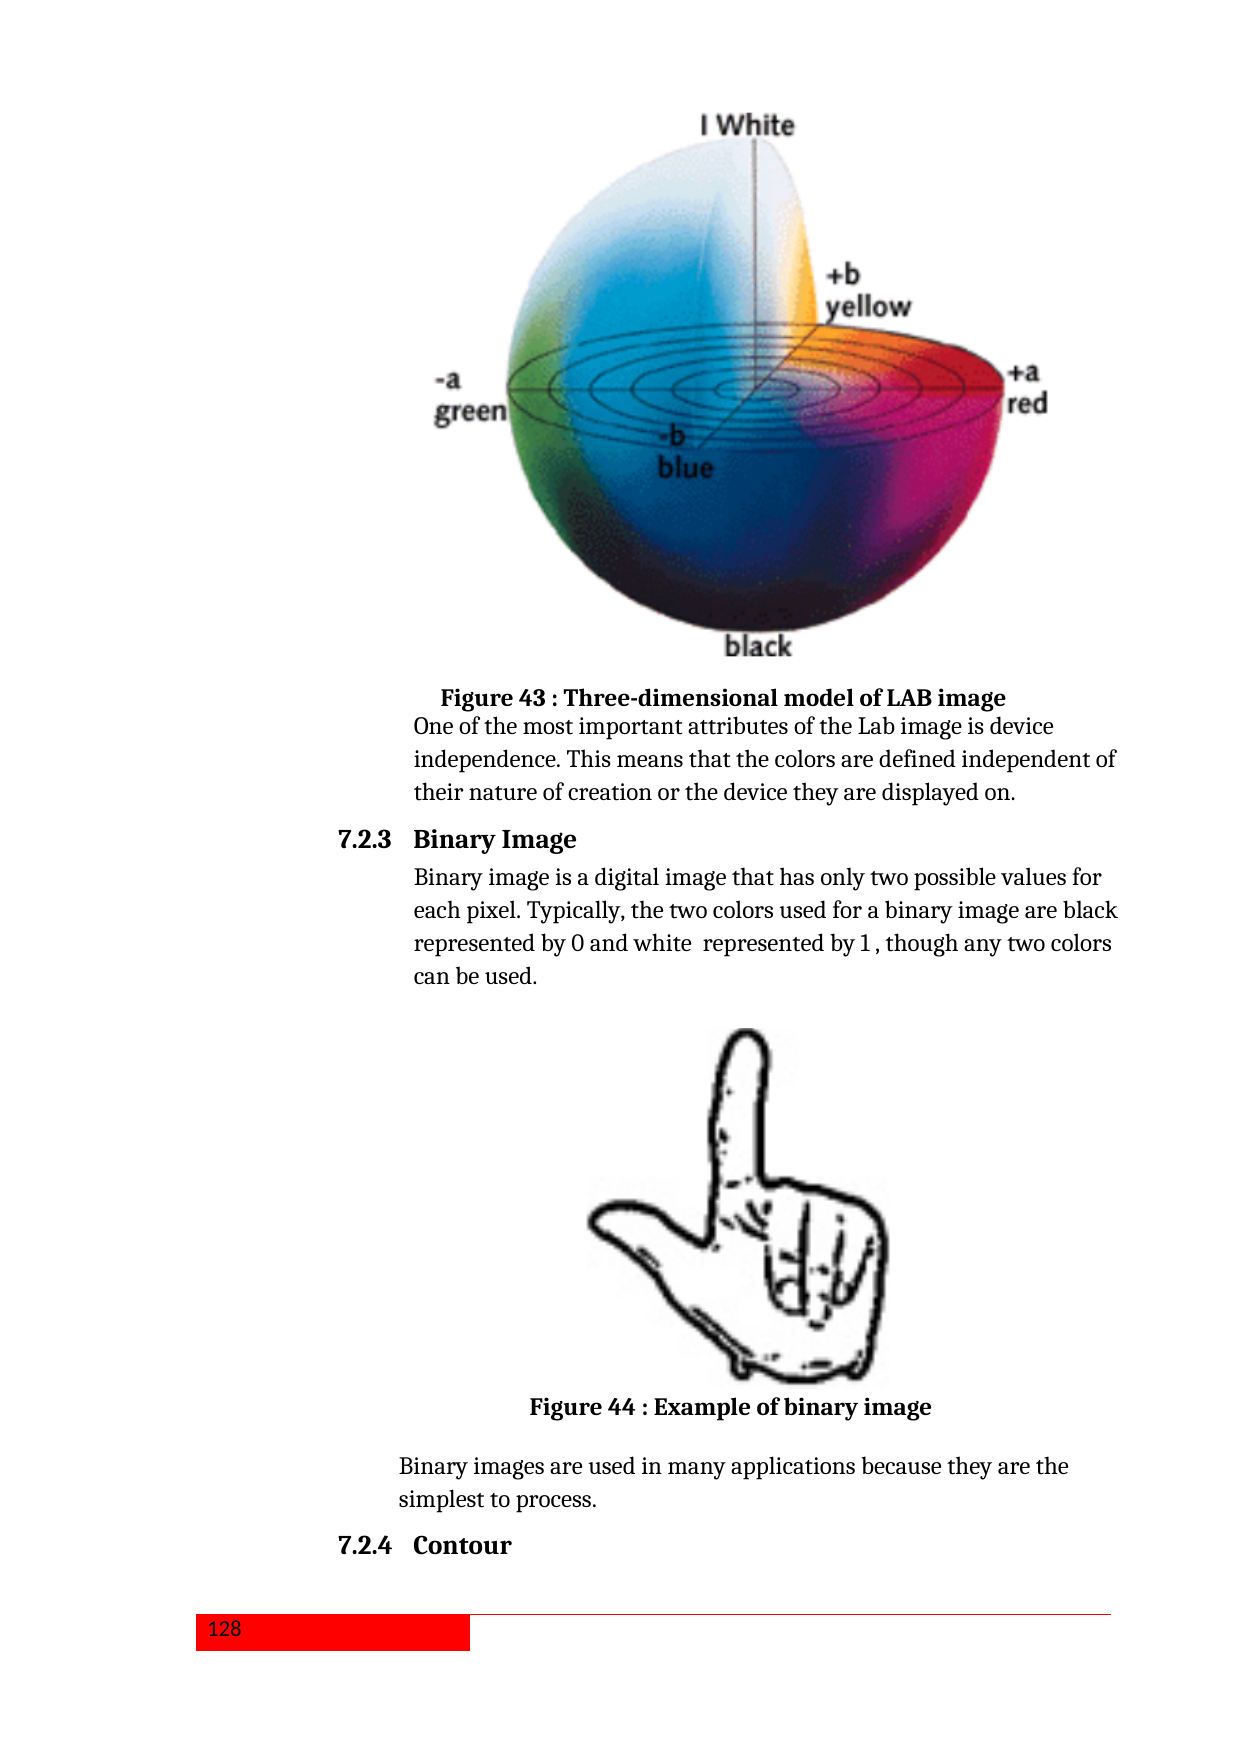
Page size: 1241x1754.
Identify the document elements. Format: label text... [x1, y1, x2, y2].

text One of the most important attributes of the Lab image is device independence. This means that the colors are defined independent of their nature of creation or the device they are displayed on. [413, 712, 1122, 807]
list Figure 43 : Three-dimensional model of LAB image [325, 683, 1122, 712]
picture [403, 88, 1076, 680]
subtitle Binary Image [338, 824, 1122, 855]
text Binary image is a digital image that has only two possible values for each pixel. Typically, the two colors used for a binary image are black represented by 0 and white represented by 1 , though any two colors can be used. [413, 863, 1122, 991]
text Binary images are used in many applications because they are the simplest to process. [399, 1452, 1122, 1513]
subtitle Contour [338, 1530, 1122, 1561]
picture [559, 1028, 920, 1389]
list Figure 44 : Example of binary image [340, 1393, 1122, 1421]
